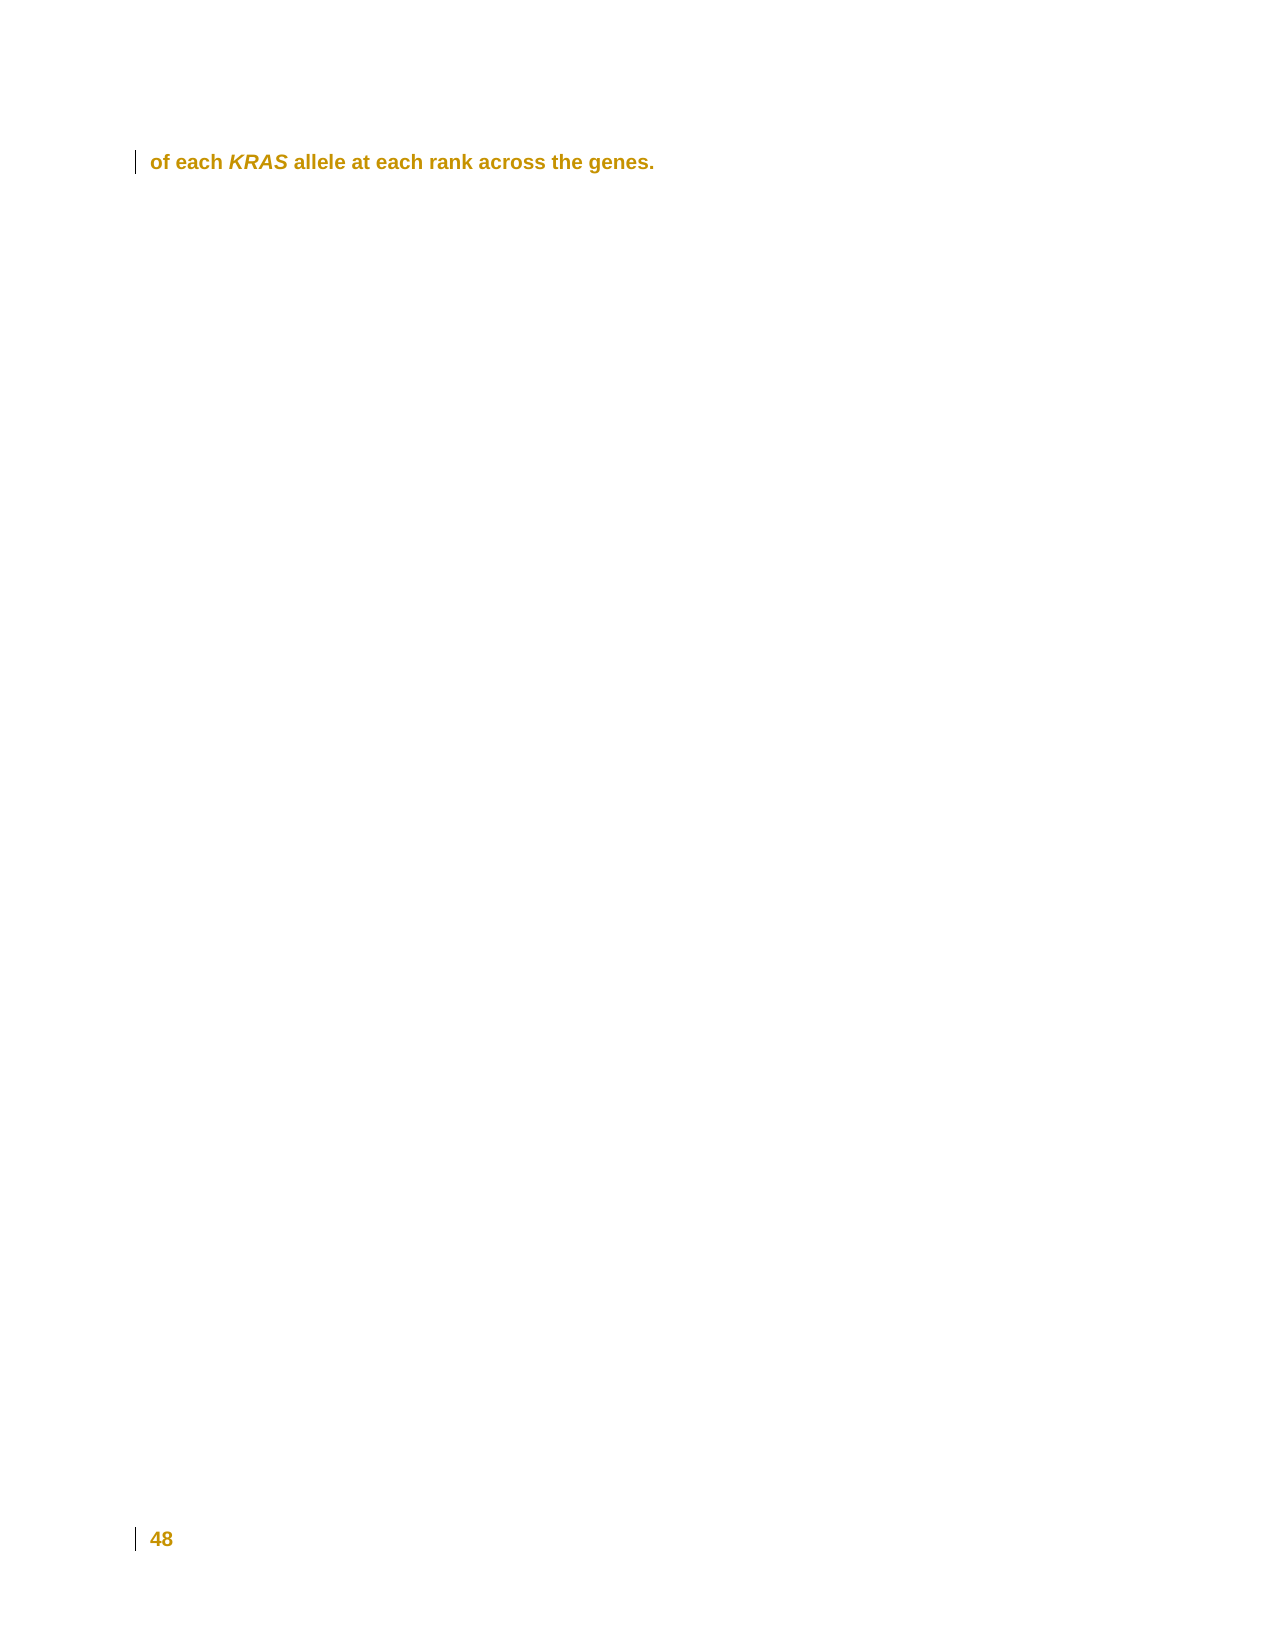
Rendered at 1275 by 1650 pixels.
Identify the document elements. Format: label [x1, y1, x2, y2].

text [150, 150, 1125, 174]
